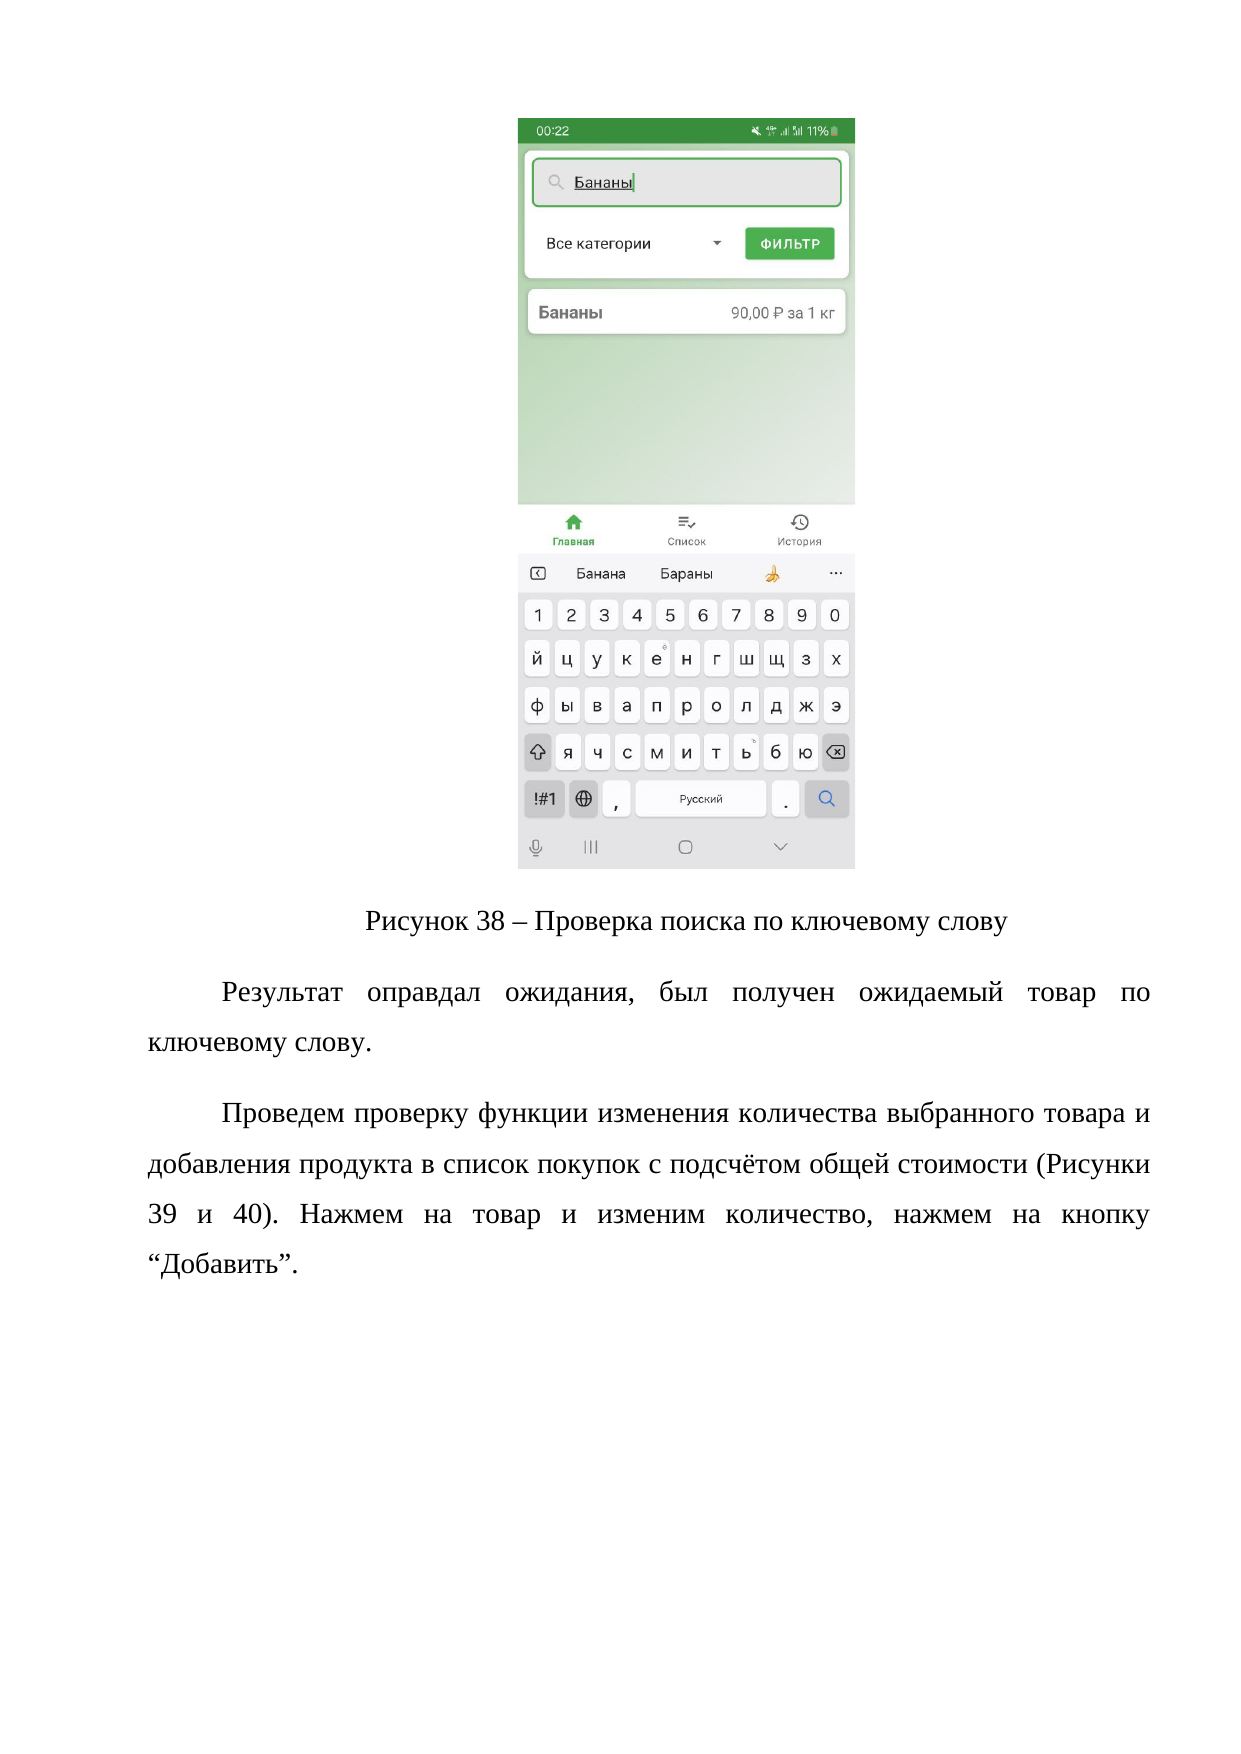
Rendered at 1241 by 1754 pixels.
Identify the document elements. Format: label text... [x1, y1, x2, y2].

text Рисунок 38 – Проверка поиска по ключевому слову [148, 903, 1152, 937]
picture [517, 118, 856, 869]
text Результат оправдал ожидания, был получен ожидаемый товар по ключевому слову. [148, 974, 1152, 1058]
text Проведем проверку функции изменения количества выбранного товара и добавления продукта в список покупок с подсчётом общей стоимости (Рисунки 39 и 40). Нажмем на товар и изменим количество, нажмем на кнопку “Добавить”. [148, 1096, 1152, 1280]
